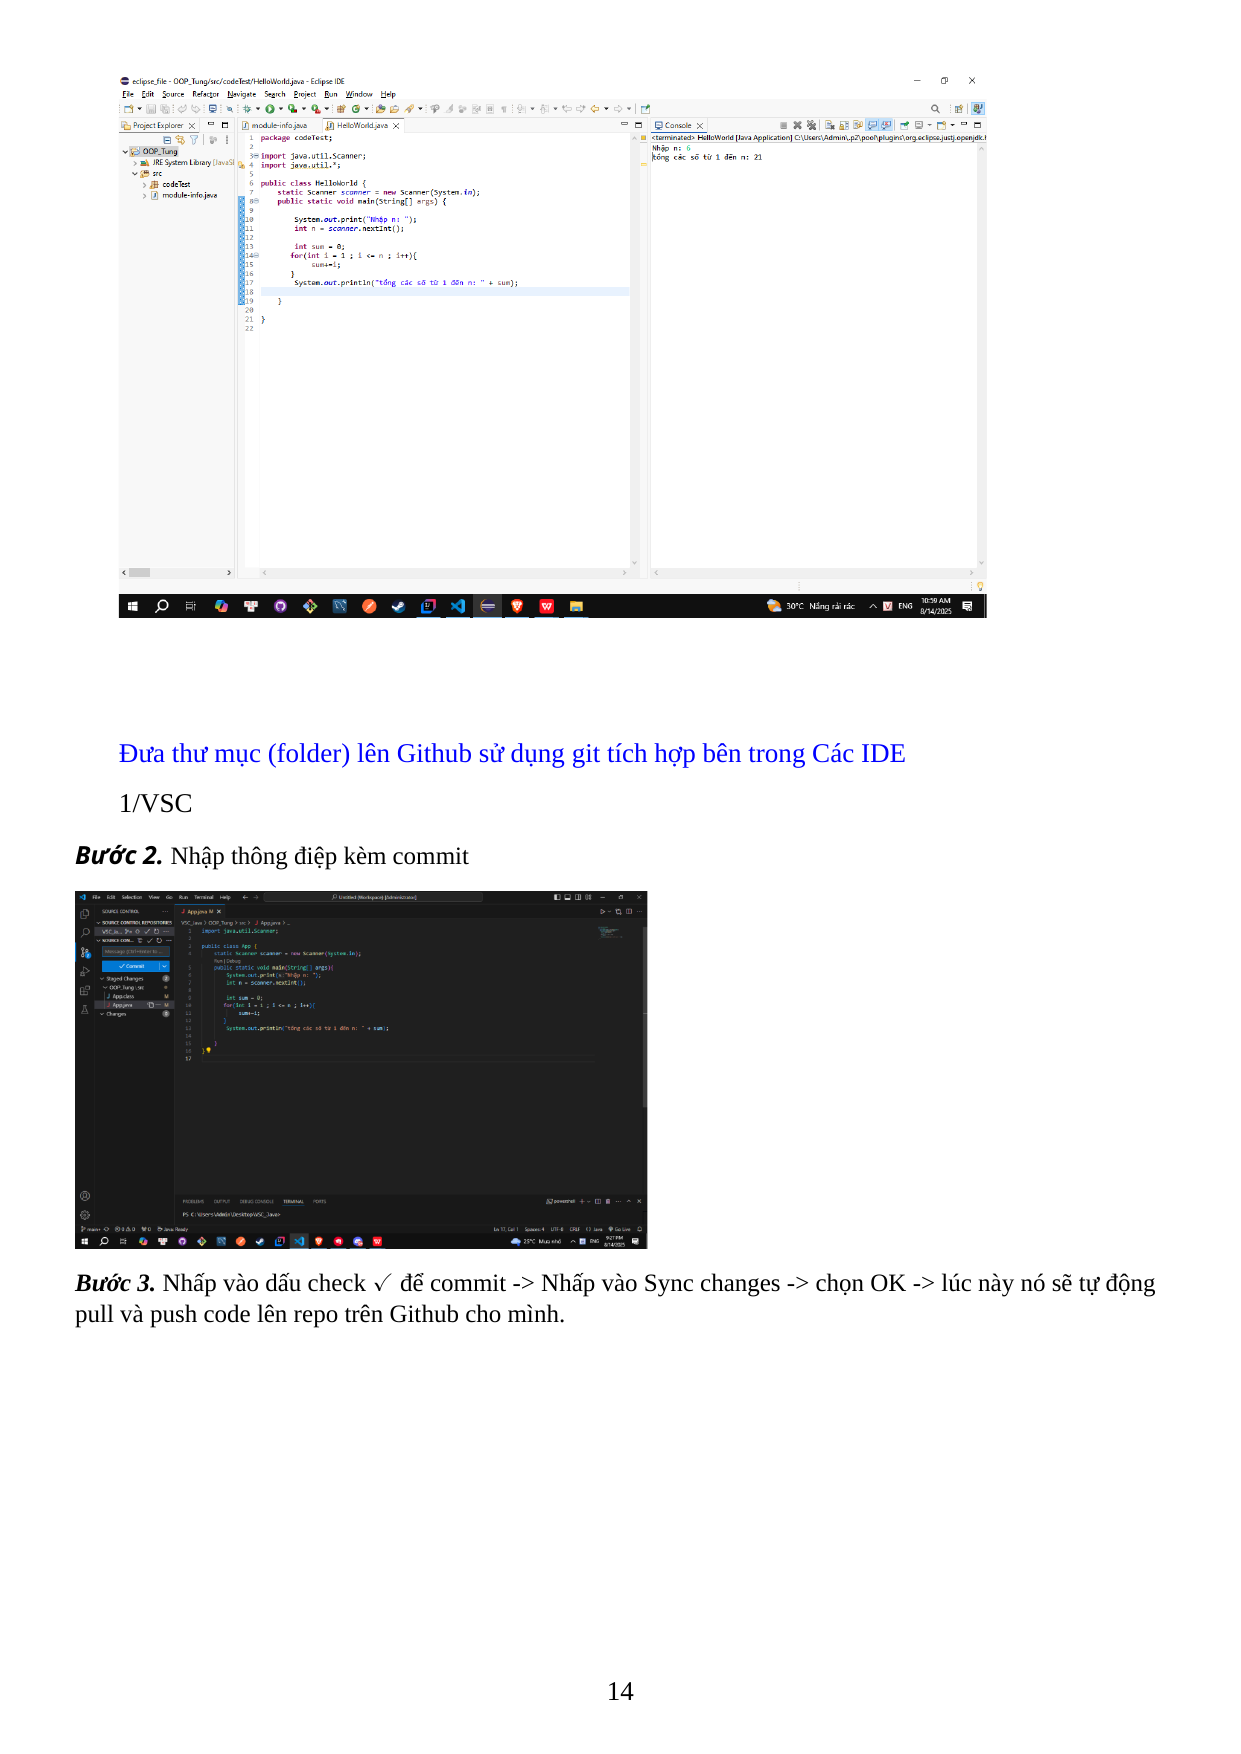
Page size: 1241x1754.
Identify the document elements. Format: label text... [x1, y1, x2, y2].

text Bước 3. Nhấp vào dấu check ✓ để commit -> Nhấp vào Sync changes -> chọn OK -> lúc này nó sẽ tự động pull và push code lên repo trên Github cho mình. [75, 1268, 1165, 1328]
list 1/VSC [119, 787, 1165, 818]
text Bước 2. Nhập thông điệp kèm commit [75, 837, 1165, 872]
picture [75, 891, 648, 1249]
list Đưa thư mục (folder) lên Github sử dụng git tích hợp bên trong Các IDE [119, 737, 1165, 768]
picture [118, 75, 987, 618]
